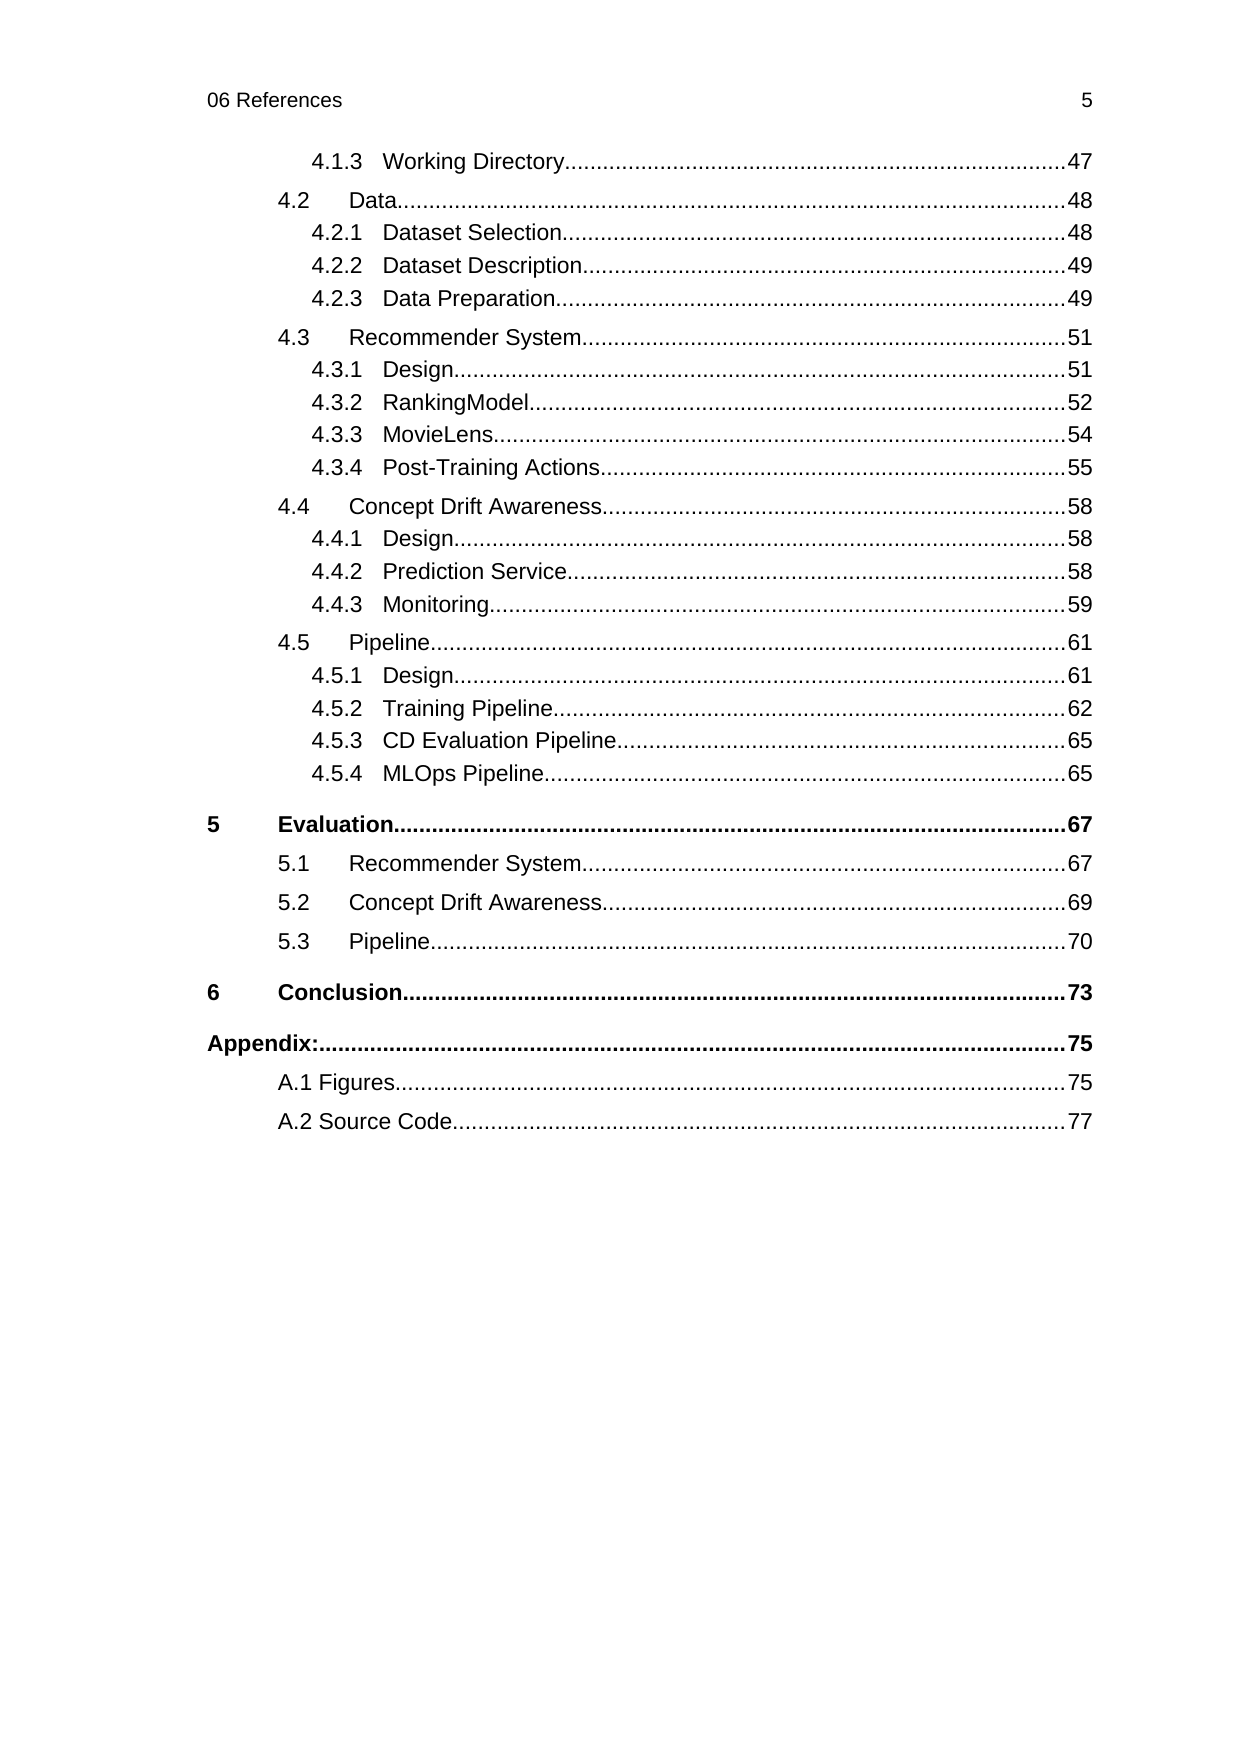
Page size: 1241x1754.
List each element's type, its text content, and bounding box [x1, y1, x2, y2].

text 5 Evaluation 67 [207, 811, 1048, 837]
text 4.2.2 Dataset Description 49 [311, 252, 1048, 278]
text Appendix: 75 [207, 1030, 1048, 1057]
text 4.2 Data 48 [278, 187, 1048, 213]
text 4.2.1 Dataset Selection 48 [311, 219, 1048, 246]
text 4.2.3 Data Preparation 49 [311, 284, 1048, 311]
text 5.1 Recommender System 67 [278, 850, 1048, 876]
text 4.3.4 Post-Training Actions 55 [311, 454, 1048, 480]
text 4.3 Recommender System 51 [278, 323, 1048, 350]
text 4.3.1 Design 51 [311, 356, 1048, 382]
text 4.3.3 MovieLens 54 [311, 421, 1048, 448]
text 5.3 Pipeline 70 [278, 928, 1048, 954]
text 4.4.1 Design 58 [311, 525, 1048, 552]
text 4.5 Pipeline 61 [278, 629, 1048, 656]
text 4.4.3 Monitoring 59 [311, 591, 1048, 617]
text 4.1.3 Working Directory 47 [311, 148, 1048, 174]
text 4.5.2 Training Pipeline 62 [311, 694, 1048, 721]
text 6 Conclusion 73 [207, 979, 1048, 1005]
text 4.4.2 Prediction Service 58 [311, 558, 1048, 584]
text A.2 Source Code 77 [278, 1108, 1048, 1134]
text 4.5.1 Design 61 [311, 662, 1048, 688]
text A.1 Figures 75 [278, 1069, 1048, 1096]
text 5.2 Concept Drift Awareness 69 [278, 889, 1048, 915]
text 4.5.4 MLOps Pipeline 65 [311, 760, 1048, 786]
text 4.4 Concept Drift Awareness 58 [278, 493, 1048, 519]
text 4.3.2 RankingModel 52 [311, 389, 1048, 415]
text 4.5.3 CD Evaluation Pipeline 65 [311, 727, 1048, 753]
